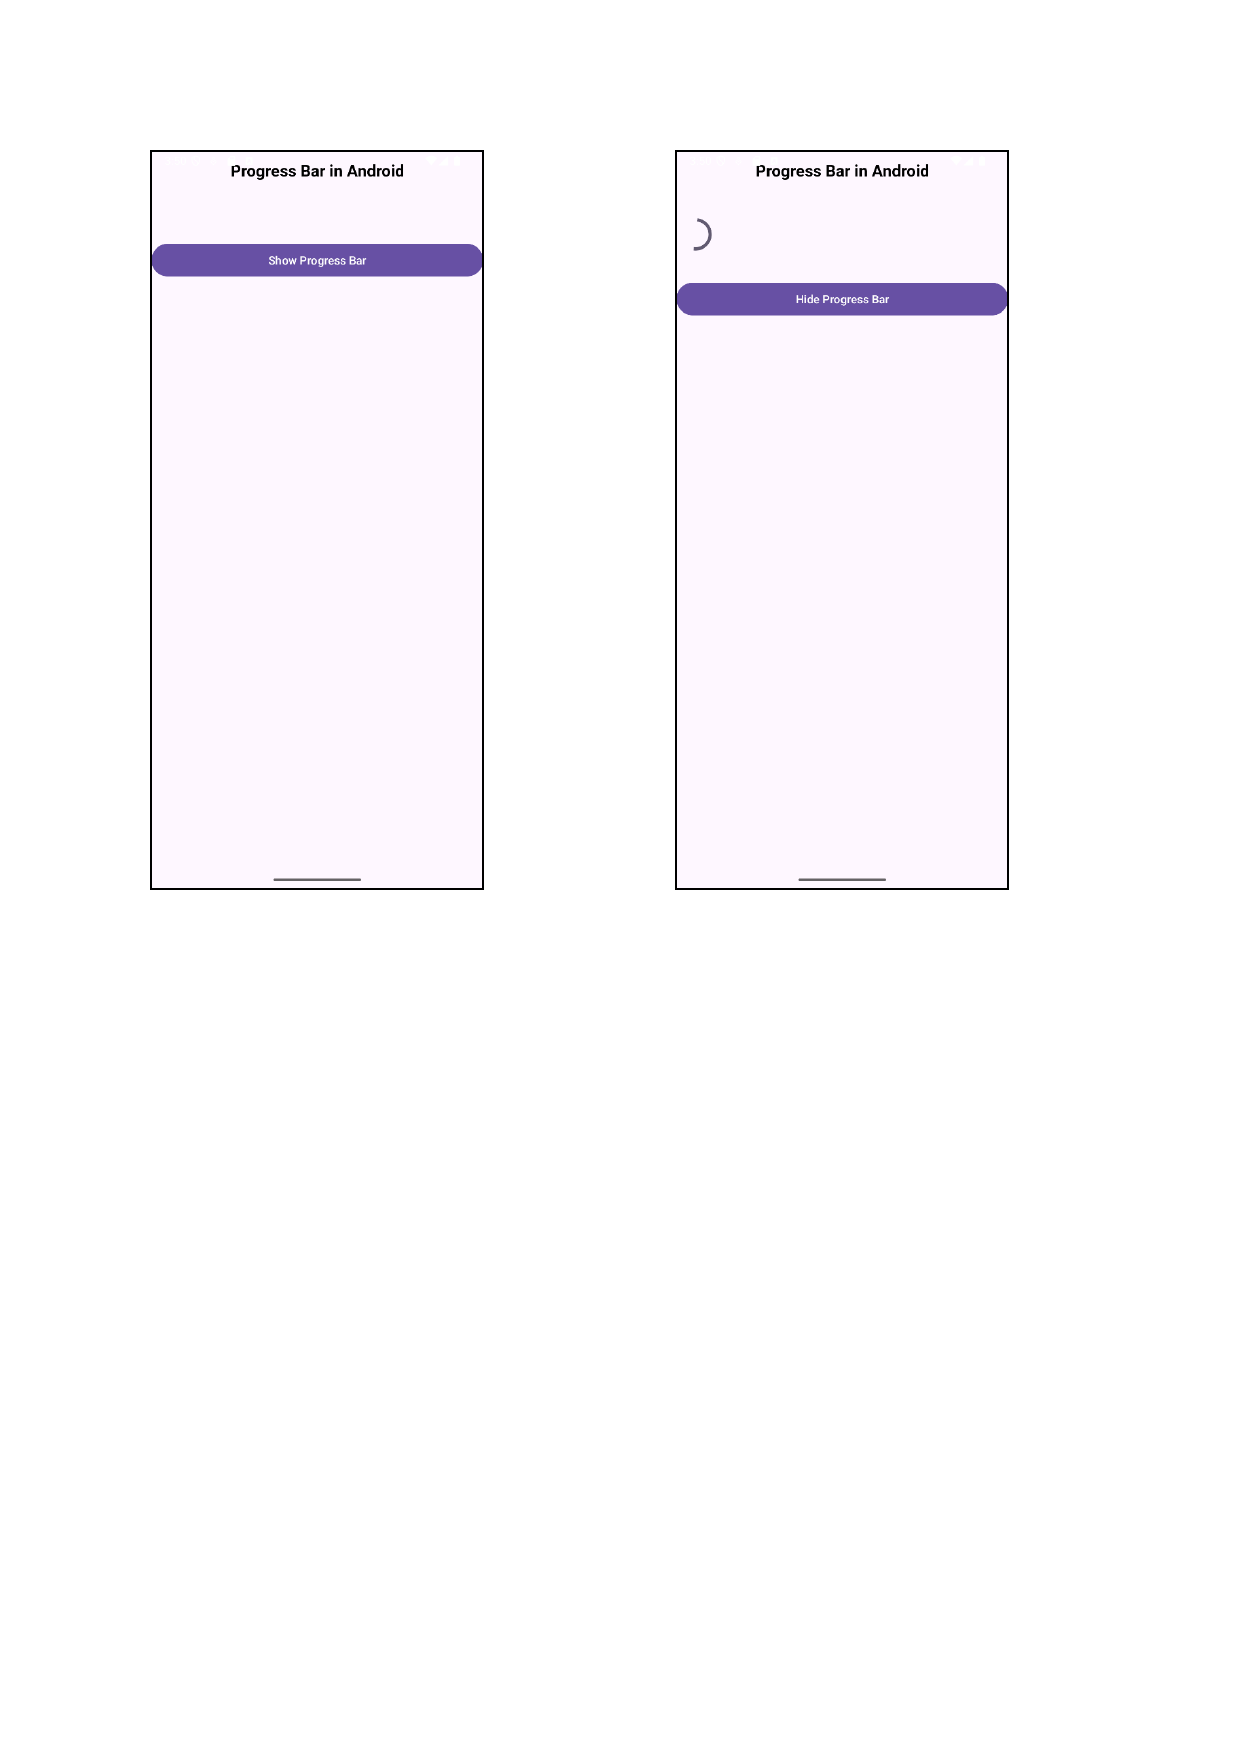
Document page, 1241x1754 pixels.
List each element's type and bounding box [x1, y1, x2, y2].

picture [152, 152, 482, 888]
picture [677, 152, 1007, 888]
